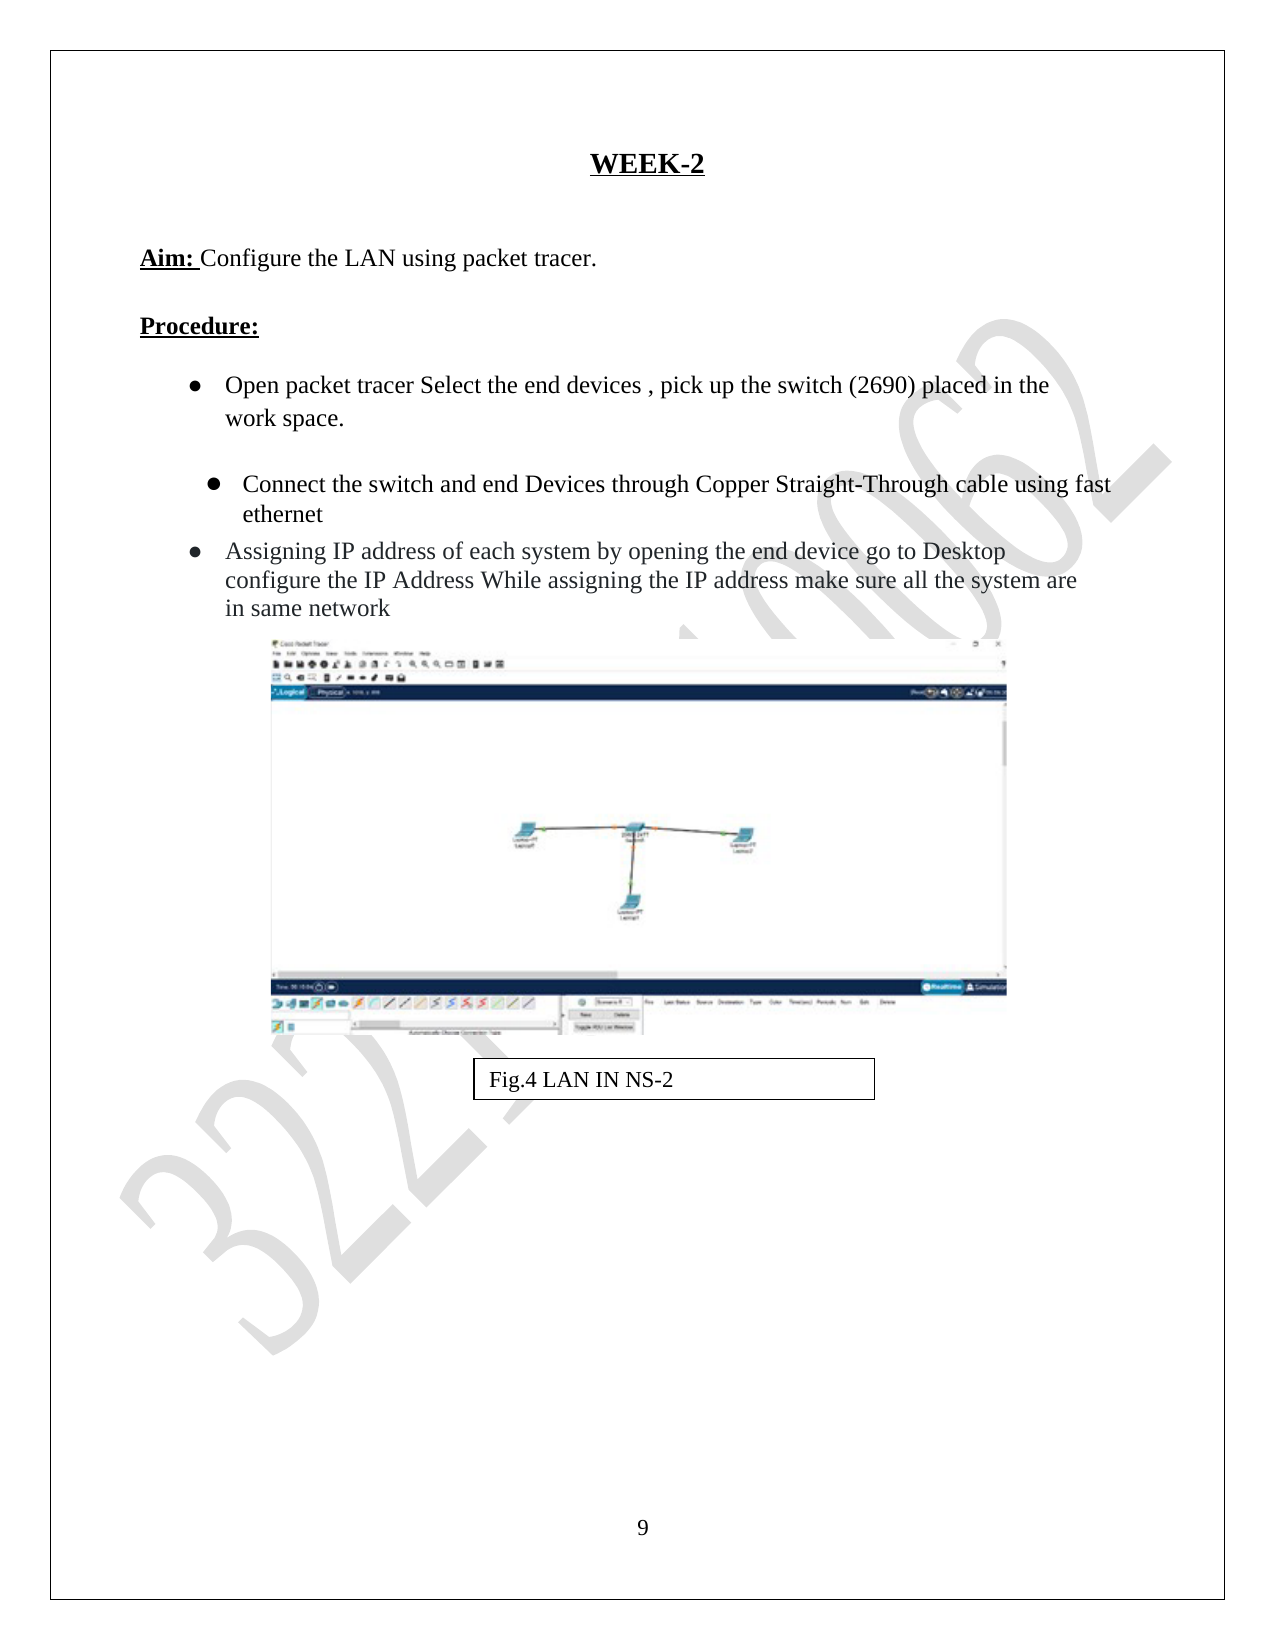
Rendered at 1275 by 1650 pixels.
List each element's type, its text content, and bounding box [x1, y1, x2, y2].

subtitle WEEK-2 [514, 146, 1146, 179]
list Assigning IP address of each system by opening the end device go to Desktop configure the IP Address While assigning the IP address make sure all the system are in same network [187, 536, 1098, 622]
list Connect the switch and end Devices through Copper Straight-Through cable using fast ethernet [205, 465, 1146, 527]
list Open packet tracer Select the end devices , pick up the switch (2690) placed in the work space. [187, 370, 1081, 431]
text Aim: Configure the LAN using packet tracer. [139, 243, 1146, 272]
picture [270, 639, 1007, 1035]
subtitle Procedure: [139, 311, 1146, 340]
